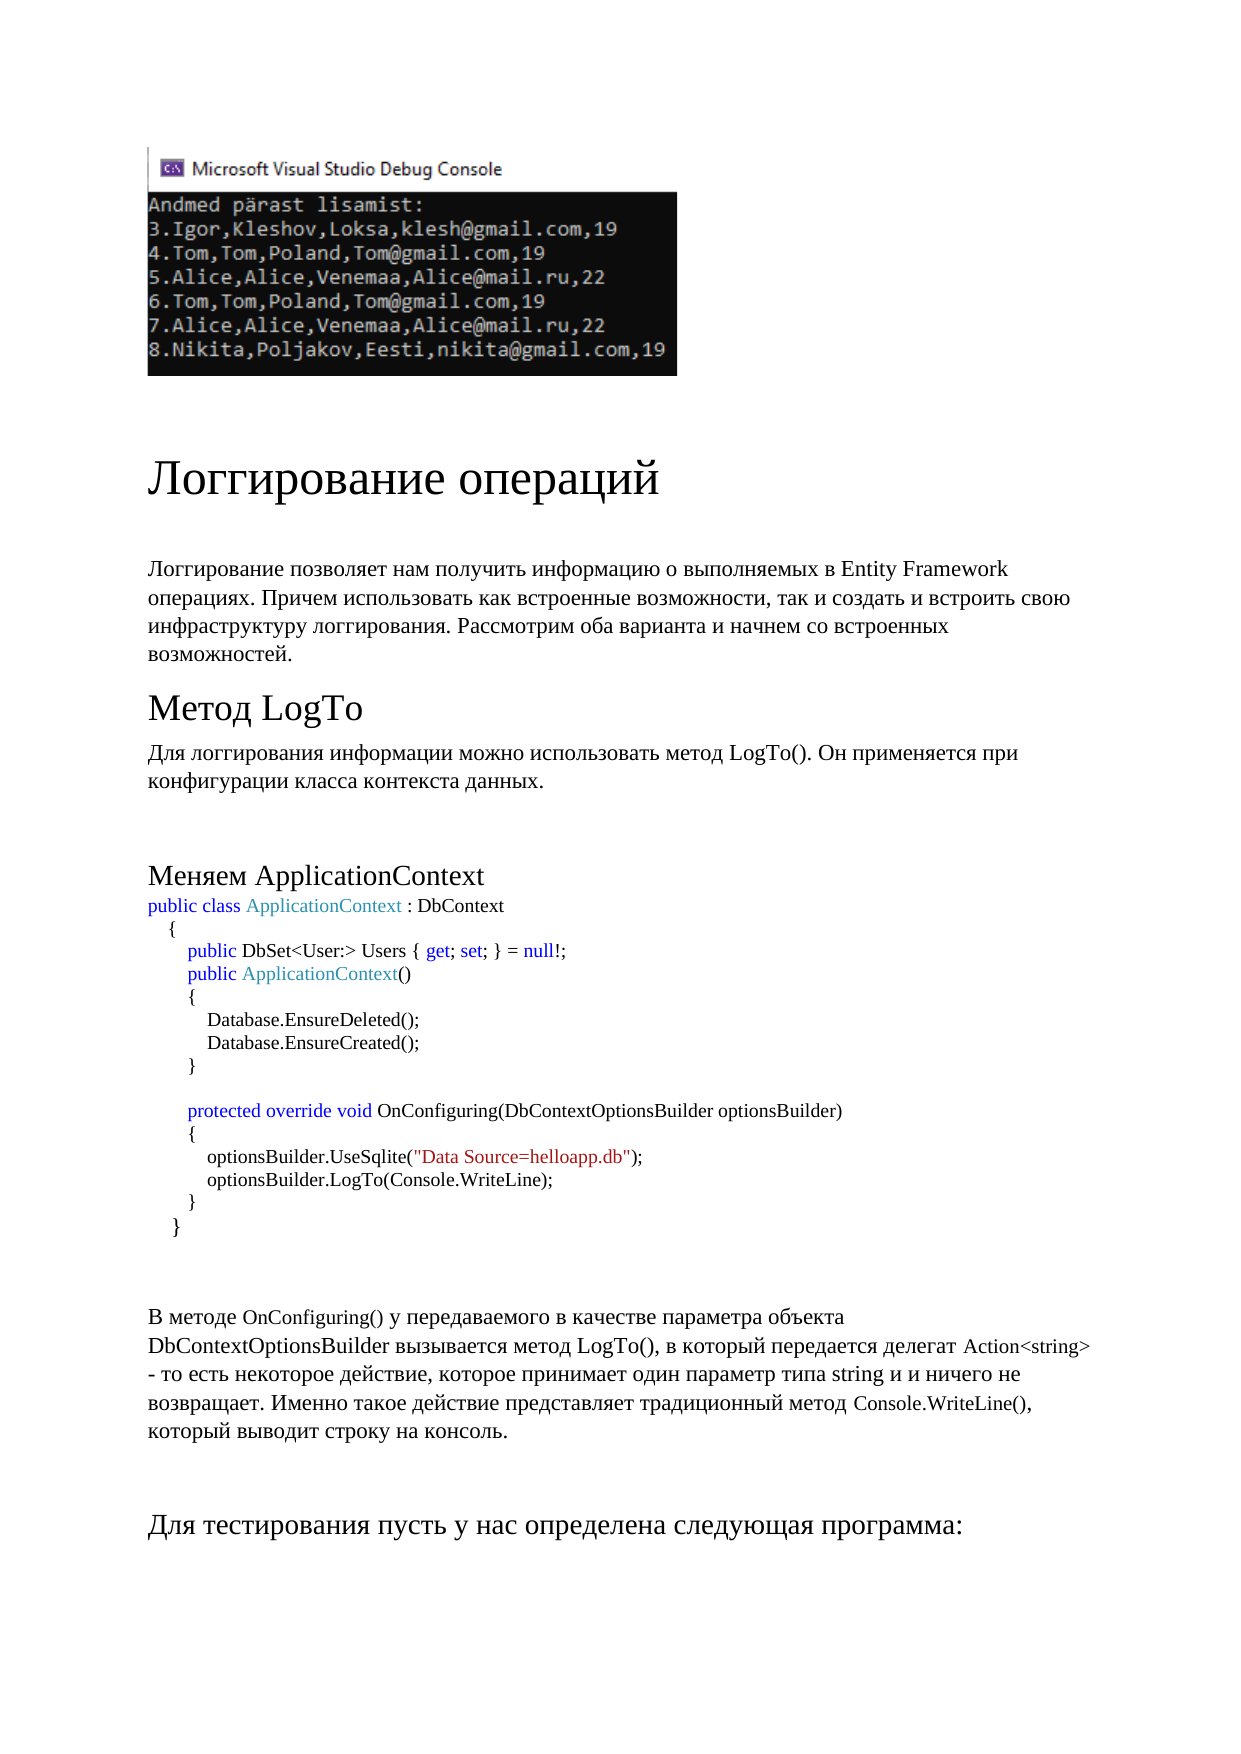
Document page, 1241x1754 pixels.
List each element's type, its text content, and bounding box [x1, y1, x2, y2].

text } [148, 1053, 1093, 1076]
text Для тестирования пусть у нас определена следующая программа: [148, 1507, 1093, 1541]
picture [147, 147, 678, 376]
text } [148, 1213, 1093, 1239]
text Для логгирования информации можно использовать метод LogTo(). Он применяется при конфигурации класса контекста данных. [148, 739, 1093, 794]
text { [148, 917, 1093, 939]
text public DbSet<User:> Users { get; set; } = null!; [148, 939, 1093, 962]
text Database.EnsureCreated(); [148, 1031, 1093, 1053]
text В методе OnConfiguring() у передаваемого в качестве параметра объекта DbContextOptionsBuilder вызывается метод LogTo(), в который передается делегат Action<string> - то есть некоторое действие, которое принимает один параметр типа string и и ничего не возвращает. Именно такое действие представляет традиционный метод Console.WriteLine(), который выводит строку на консоль. [148, 1303, 1093, 1443]
text Database.EnsureDeleted(); [148, 1008, 1093, 1031]
text public class ApplicationContext : DbContext [148, 894, 1093, 917]
text protected override void OnConfiguring(DbContextOptionsBuilder optionsBuilder) [148, 1099, 1093, 1122]
text optionsBuilder.LogTo(Console.WriteLine); [148, 1168, 1093, 1190]
text } [148, 1190, 1093, 1213]
text Логгирование операций [148, 448, 1093, 505]
text { [148, 1122, 1093, 1145]
text optionsBuilder.UseSqlite("Data Source=helloapp.db"); [148, 1145, 1093, 1168]
text { [148, 985, 1093, 1008]
text Меняем ApplicationContext [148, 858, 1093, 891]
text Метод LogTo [148, 686, 1093, 729]
text Логгирование позволяет нам получить информацию о выполняемых в Entity Framework операциях. Причем использовать как встроенные возможности, так и создать и встроить свою инфраструктуру логгирования. Рассмотрим оба варианта и начнем со встроенных возможностей. [148, 555, 1093, 667]
text public ApplicationContext() [148, 962, 1093, 985]
